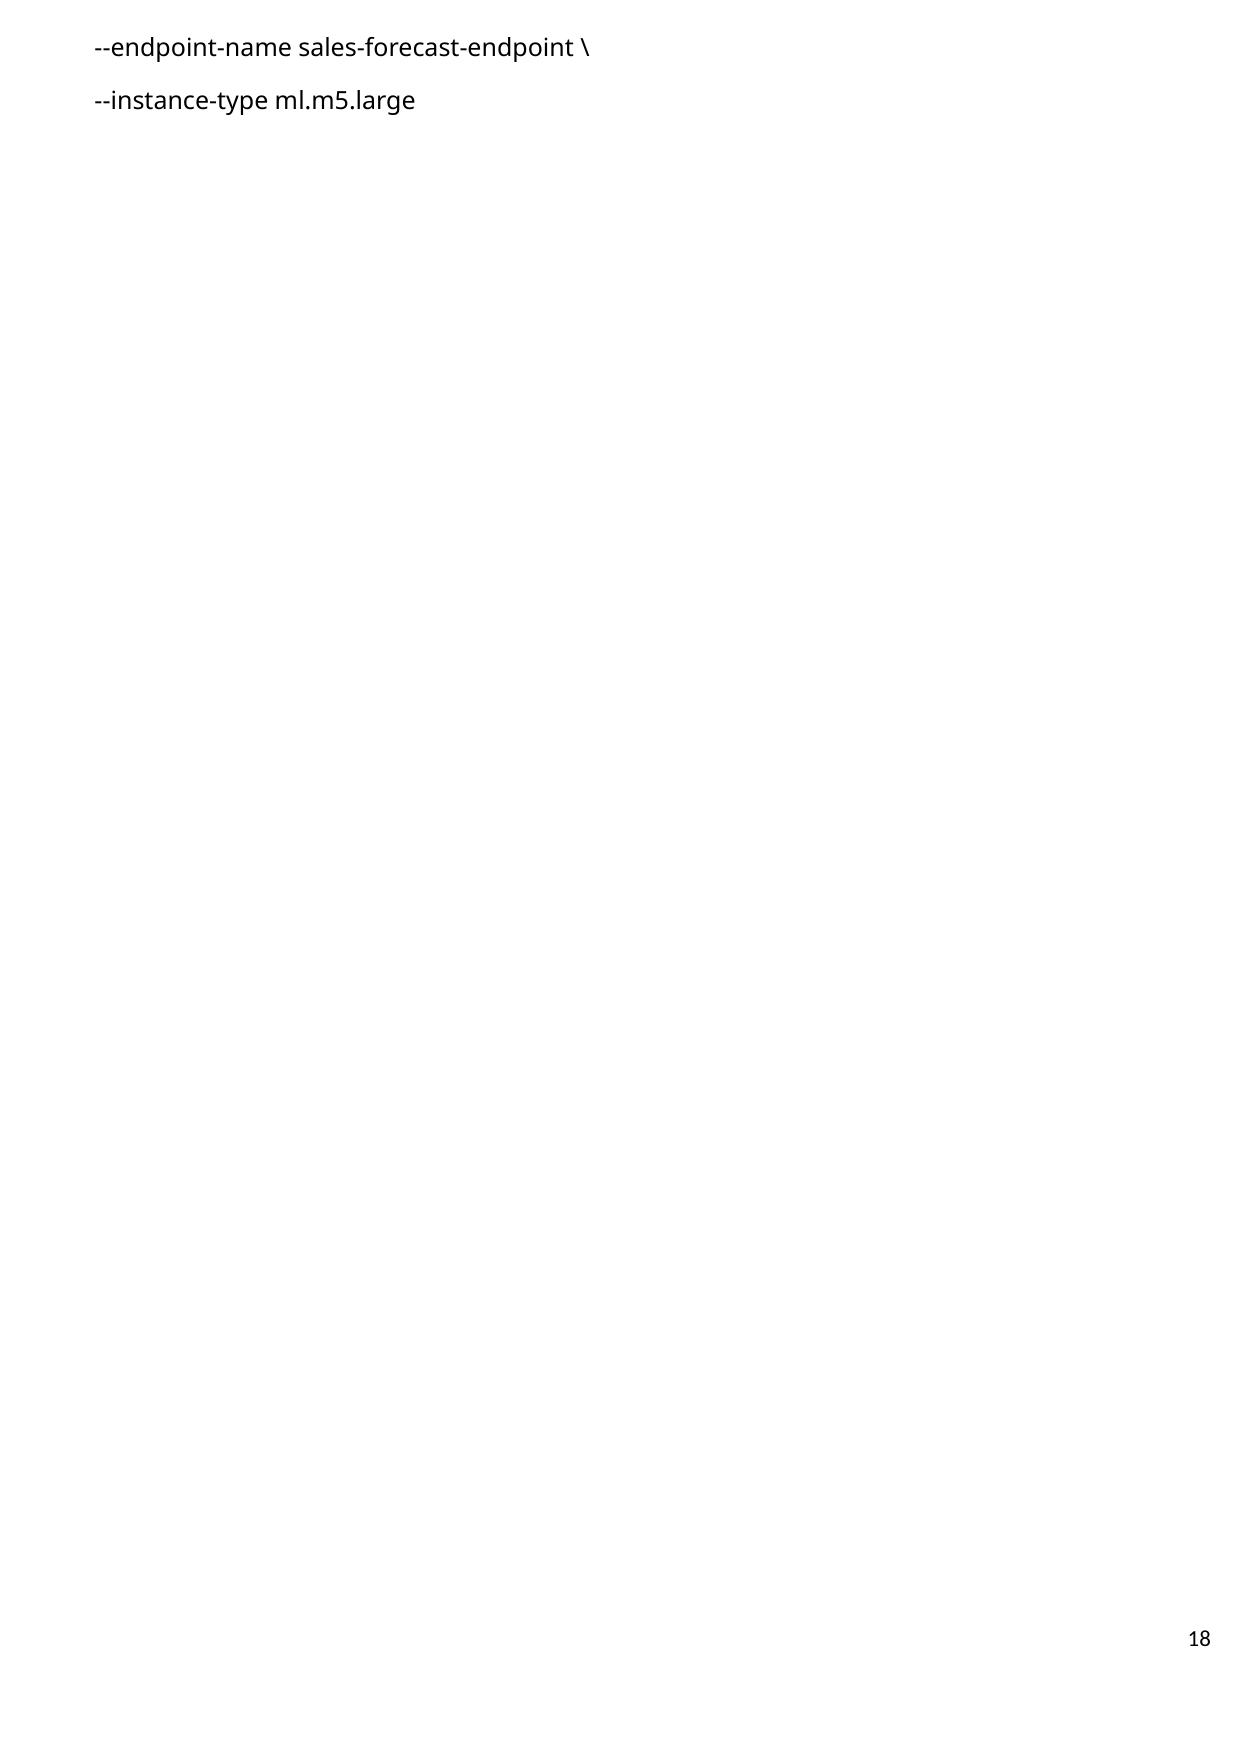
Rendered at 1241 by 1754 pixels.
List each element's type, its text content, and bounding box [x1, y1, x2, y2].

text --endpoint-name sales-forecast-endpoint \ [29, 29, 1211, 64]
text --instance-type ml.m5.large [29, 83, 1211, 117]
